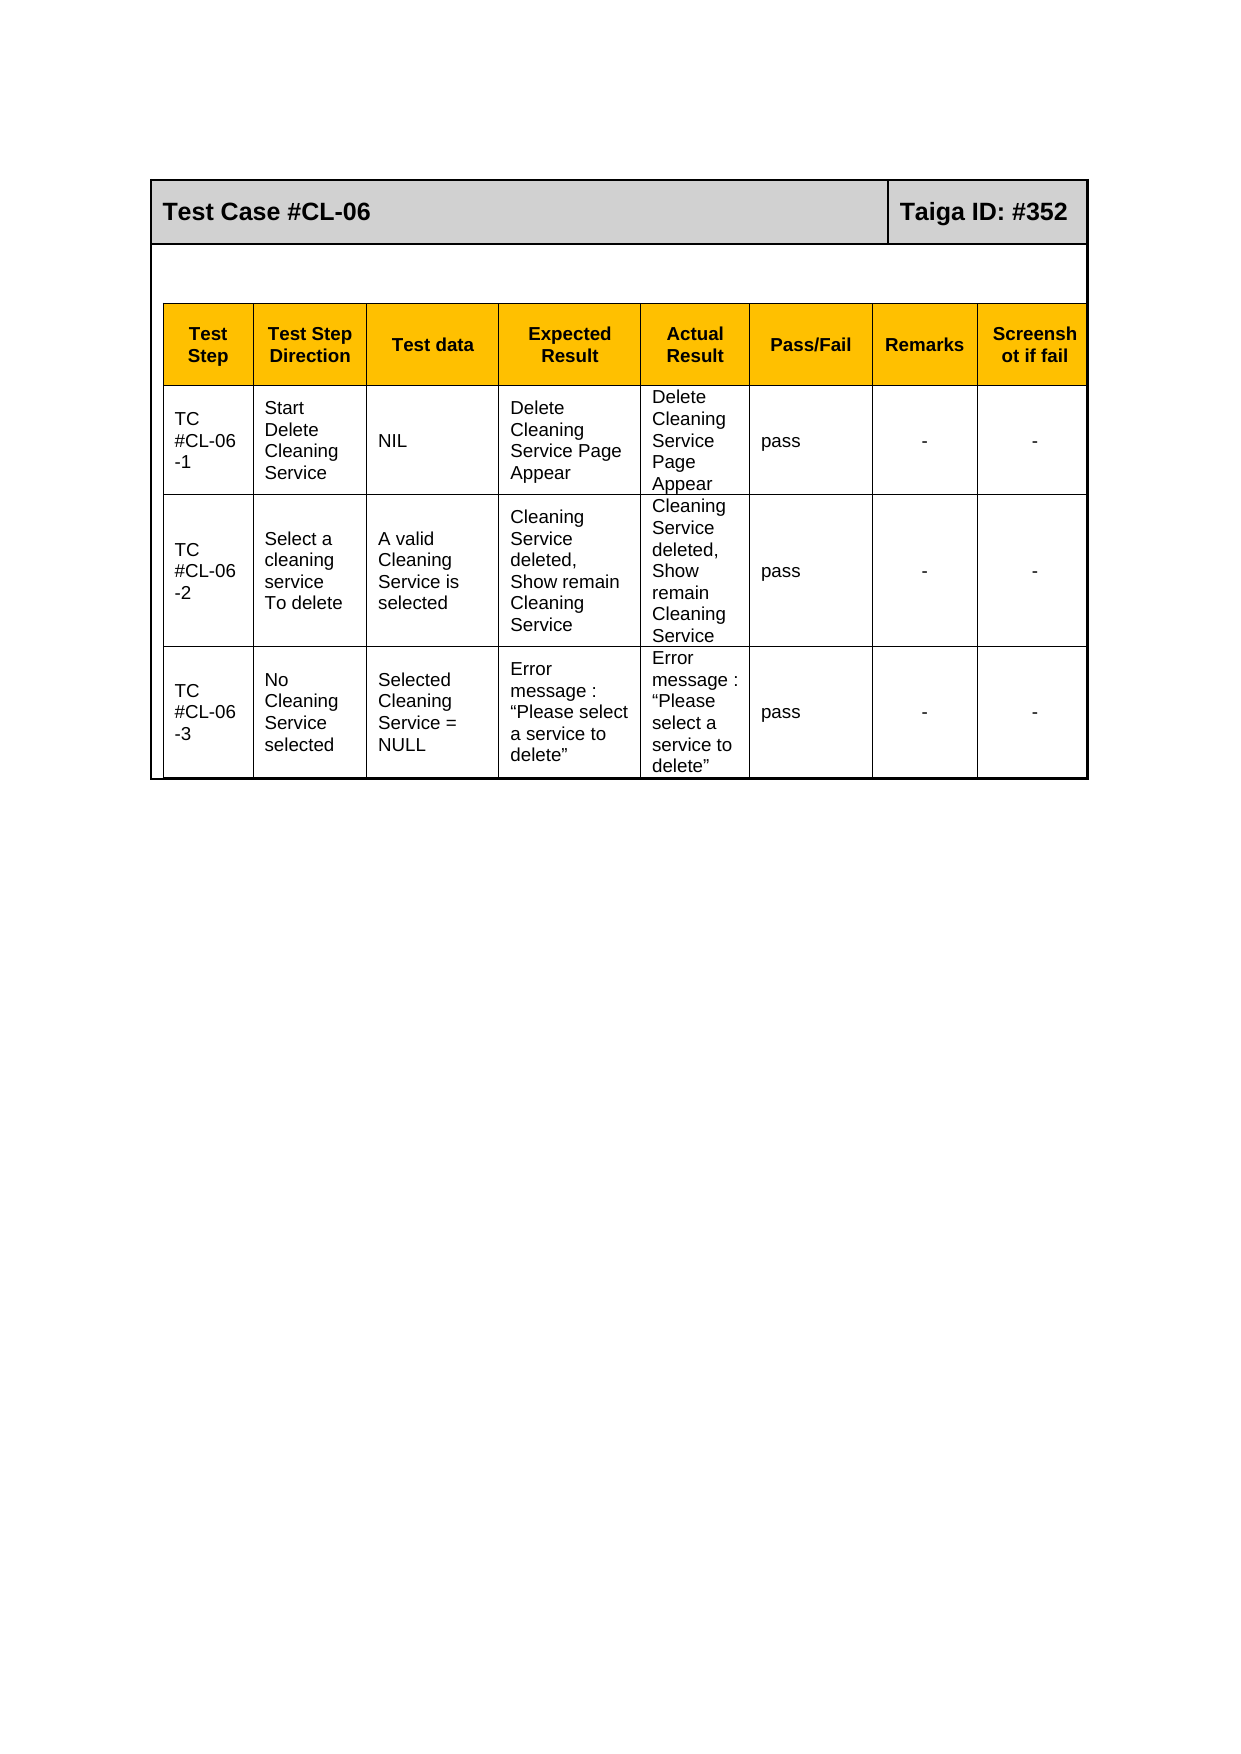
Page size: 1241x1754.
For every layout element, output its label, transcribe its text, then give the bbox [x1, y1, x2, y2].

table_header Test Case #CL-06 [152, 181, 887, 243]
table_header Taiga ID: #352 [889, 181, 1086, 243]
table_cell [152, 245, 1086, 778]
